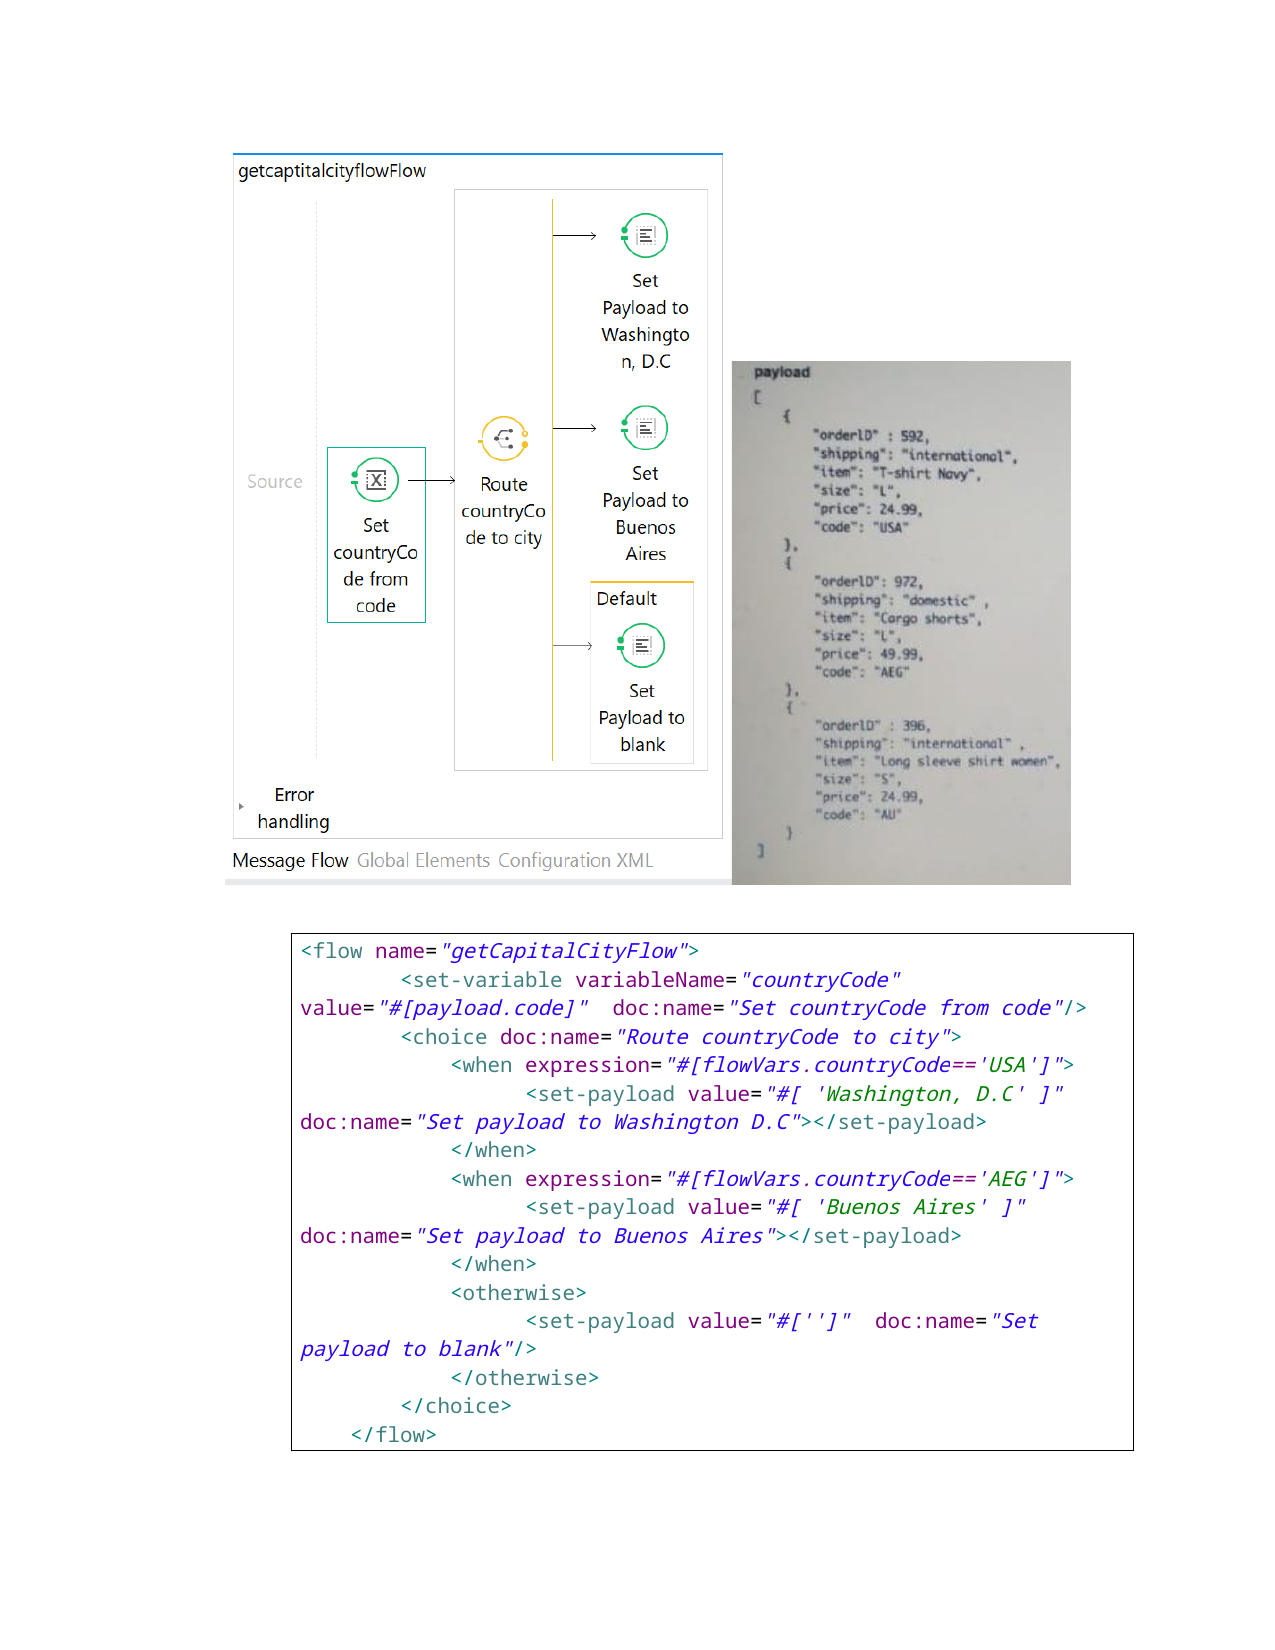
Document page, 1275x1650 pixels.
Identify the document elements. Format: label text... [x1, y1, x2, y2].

text <choice doc:name="Route countryCode to city"> [292, 1019, 1133, 1047]
text <set-payload value="#['']" doc:name="Set payload to blank"/> [292, 1303, 1133, 1360]
text <when expression="#[flowVars.countryCode=='AEG']"> [292, 1161, 1133, 1189]
text </flow> [292, 1417, 1133, 1450]
text <set-payload value="#[ 'Washington, D.C' ]" doc:name="Set payload to Washington D.C"></set-payload> [292, 1076, 1133, 1132]
text <when expression="#[flowVars.countryCode=='USA']"> [292, 1047, 1133, 1076]
text </when> [292, 1246, 1133, 1274]
text <flow name="getCapitalCityFlow"> [292, 934, 1133, 962]
text <set-payload value="#[ 'Buenos Aires' ]" doc:name="Set payload to Buenos Aires"></set-payload> [292, 1189, 1133, 1246]
text </choice> [292, 1388, 1133, 1417]
picture [225, 150, 1071, 885]
text </otherwise> [292, 1360, 1133, 1388]
text <set-variable variableName="countryCode" value="#[payload.code]" doc:name="Set countryCode from code"/> [292, 962, 1133, 1019]
text <otherwise> [292, 1274, 1133, 1303]
text </when> [292, 1132, 1133, 1161]
